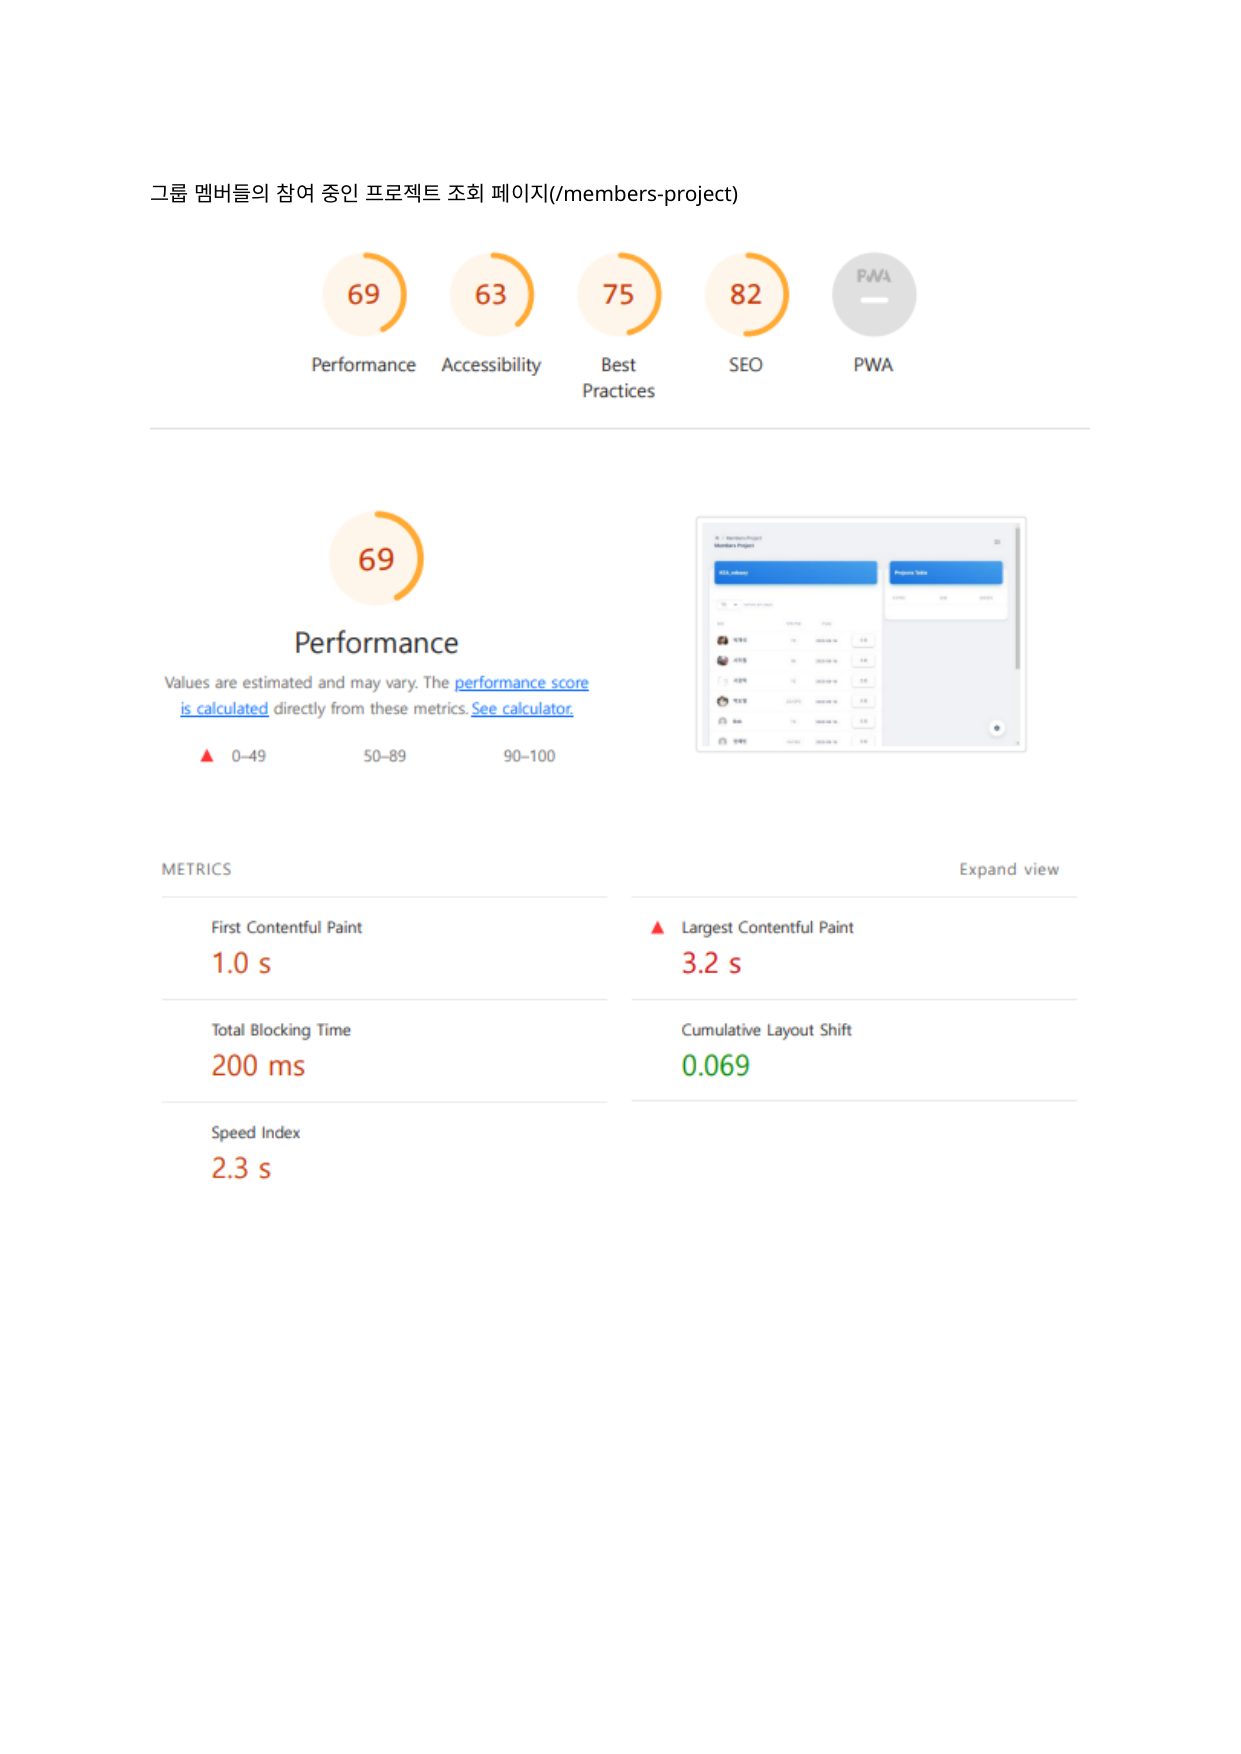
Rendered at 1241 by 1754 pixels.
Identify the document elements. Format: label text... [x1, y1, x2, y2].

text 그룹 멤버들의 참여 중인 프로젝트 조회 페이지(/members-project) [150, 177, 1090, 207]
picture [150, 226, 1091, 1195]
